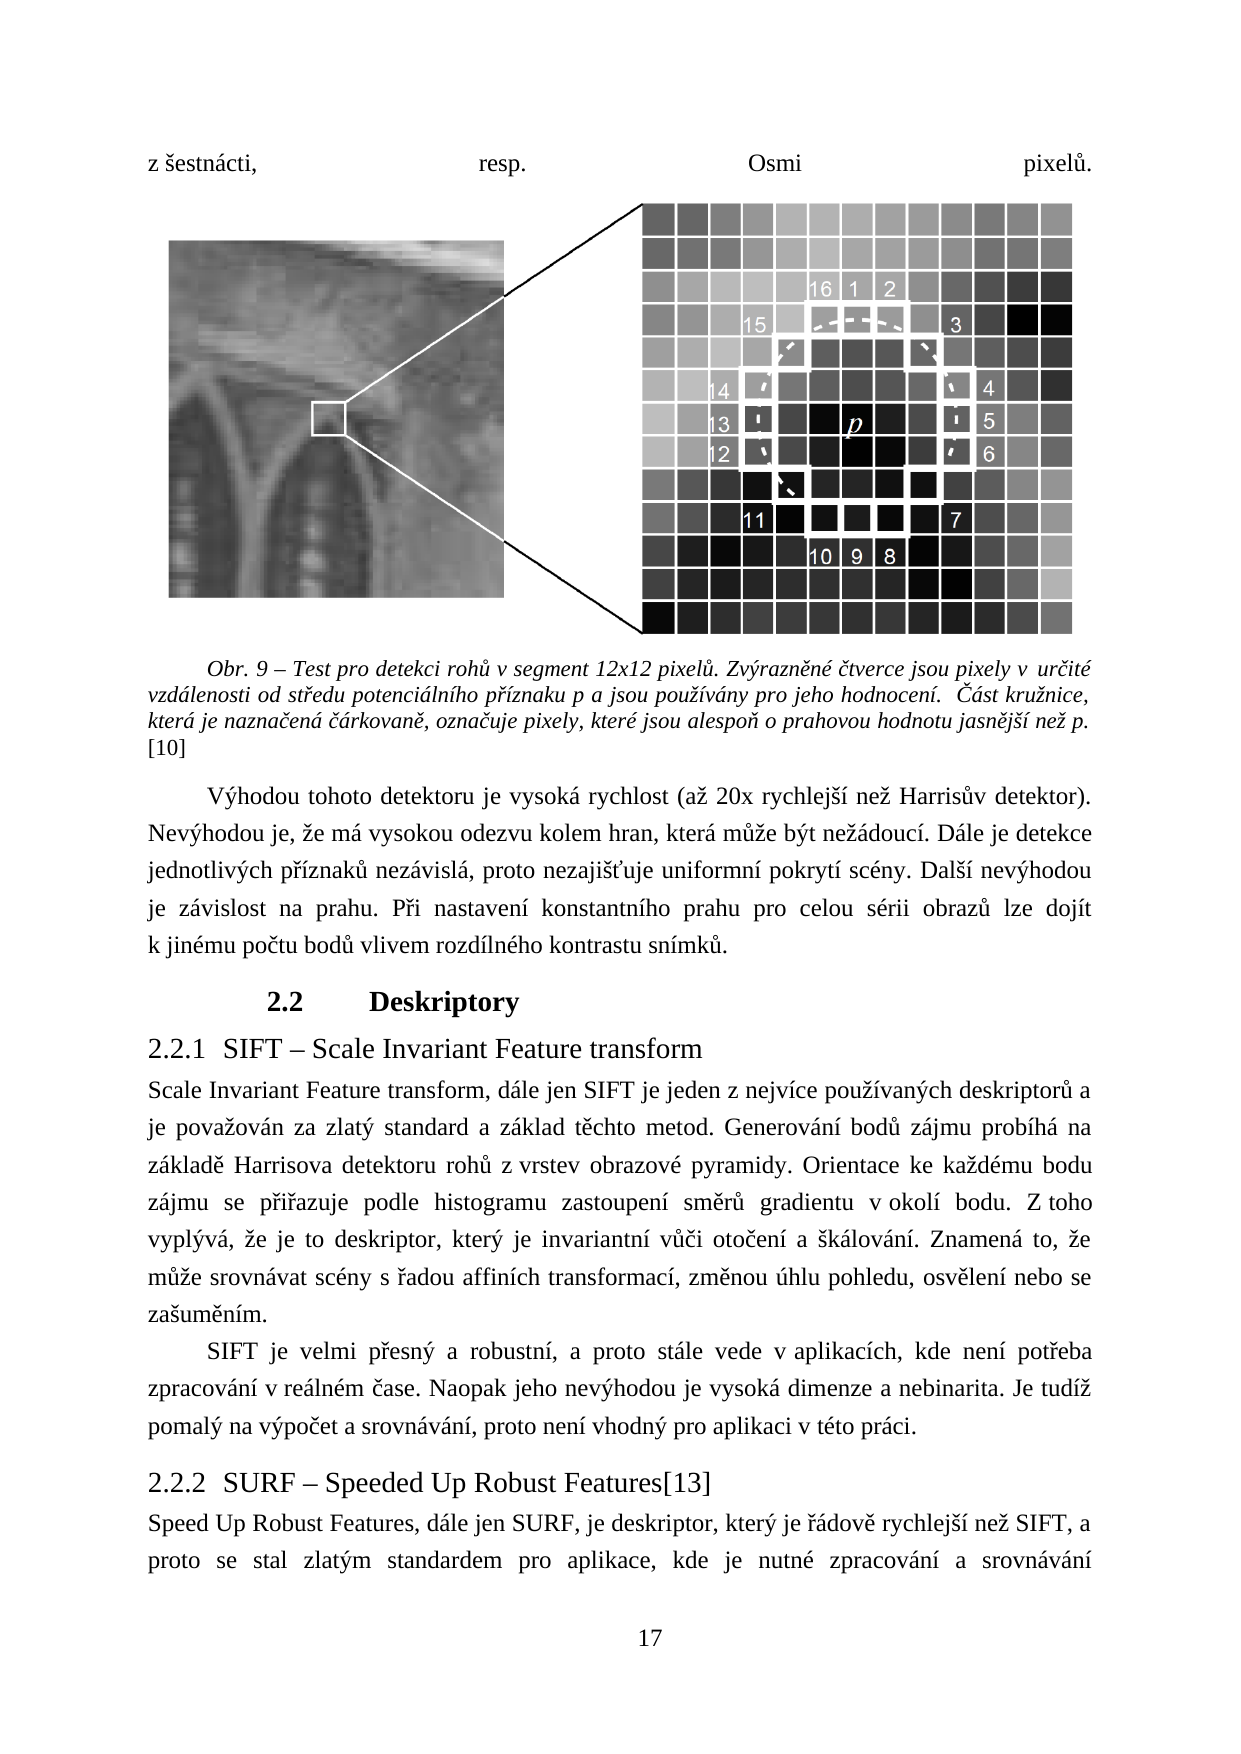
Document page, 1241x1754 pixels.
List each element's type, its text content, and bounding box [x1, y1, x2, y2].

subtitle SURF – Speeded Up Robust Features[13] [148, 1465, 1093, 1498]
subtitle SIFT – Scale Invariant Feature transform [148, 1032, 1093, 1065]
subtitle Deskriptory [208, 984, 1093, 1017]
text Obr. 9 – Test pro detekci rohů v segment 12x12 pixelů. Zvýrazněné čtverce jsou pixely v určité vzdálenosti od středu potenciálního příznaku p a jsou používány pro jeho hodnocení. Část kružnice, která je naznačená čárkovaně, označuje pixely, které jsou alespoň o prahovou hodnotu jasnější než p. [10] [148, 654, 1093, 760]
picture [147, 185, 1093, 646]
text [148, 1508, 1093, 1574]
text Výhodou tohoto detektoru je vysoká rychlost (až 20x rychlejší než Harrisův detektor). Nevýhodou je, že má vysokou odezvu kolem hran, která může být nežádoucí. Dále je detekce jednotlivých příznaků nezávislá, proto nezajišťuje uniformní pokrytí scény. Další nevýhodou je závislost na prahu. Při nastavení konstantního prahu pro celou sérii obrazů lze dojít k jinému počtu bodů vlivem rozdílného kontrastu snímků. [148, 781, 1093, 959]
text SIFT je velmi přesný a robustní, a proto stále vede v aplikacích, kde není potřeba zpracování v reálném čase. Naopak jeho nevýhodou je vysoká dimenze a nebinarita. Je tudíž pomalý na výpočet a srovnávání, proto není vhodný pro aplikaci v této práci. [148, 1336, 1093, 1439]
text Scale Invariant Feature transform, dále jen SIFT je jeden z nejvíce používaných deskriptorů a je považován za zlatý standard a základ těchto metod. Generování bodů zájmu probíhá na základě Harrisova detektoru rohů z vrstev obrazové pyramidy. Orientace ke každému bodu zájmu se přiřazuje podle histogramu zastoupení směrů gradientu v okolí bodu. Z toho vyplývá, že je to deskriptor, který je invariantní vůči otočení a škálování. Znamená to, že může srovnávat scény s řadou affiních transformací, změnou úhlu pohledu, osvělení nebo se zašuměním. [148, 1075, 1093, 1328]
